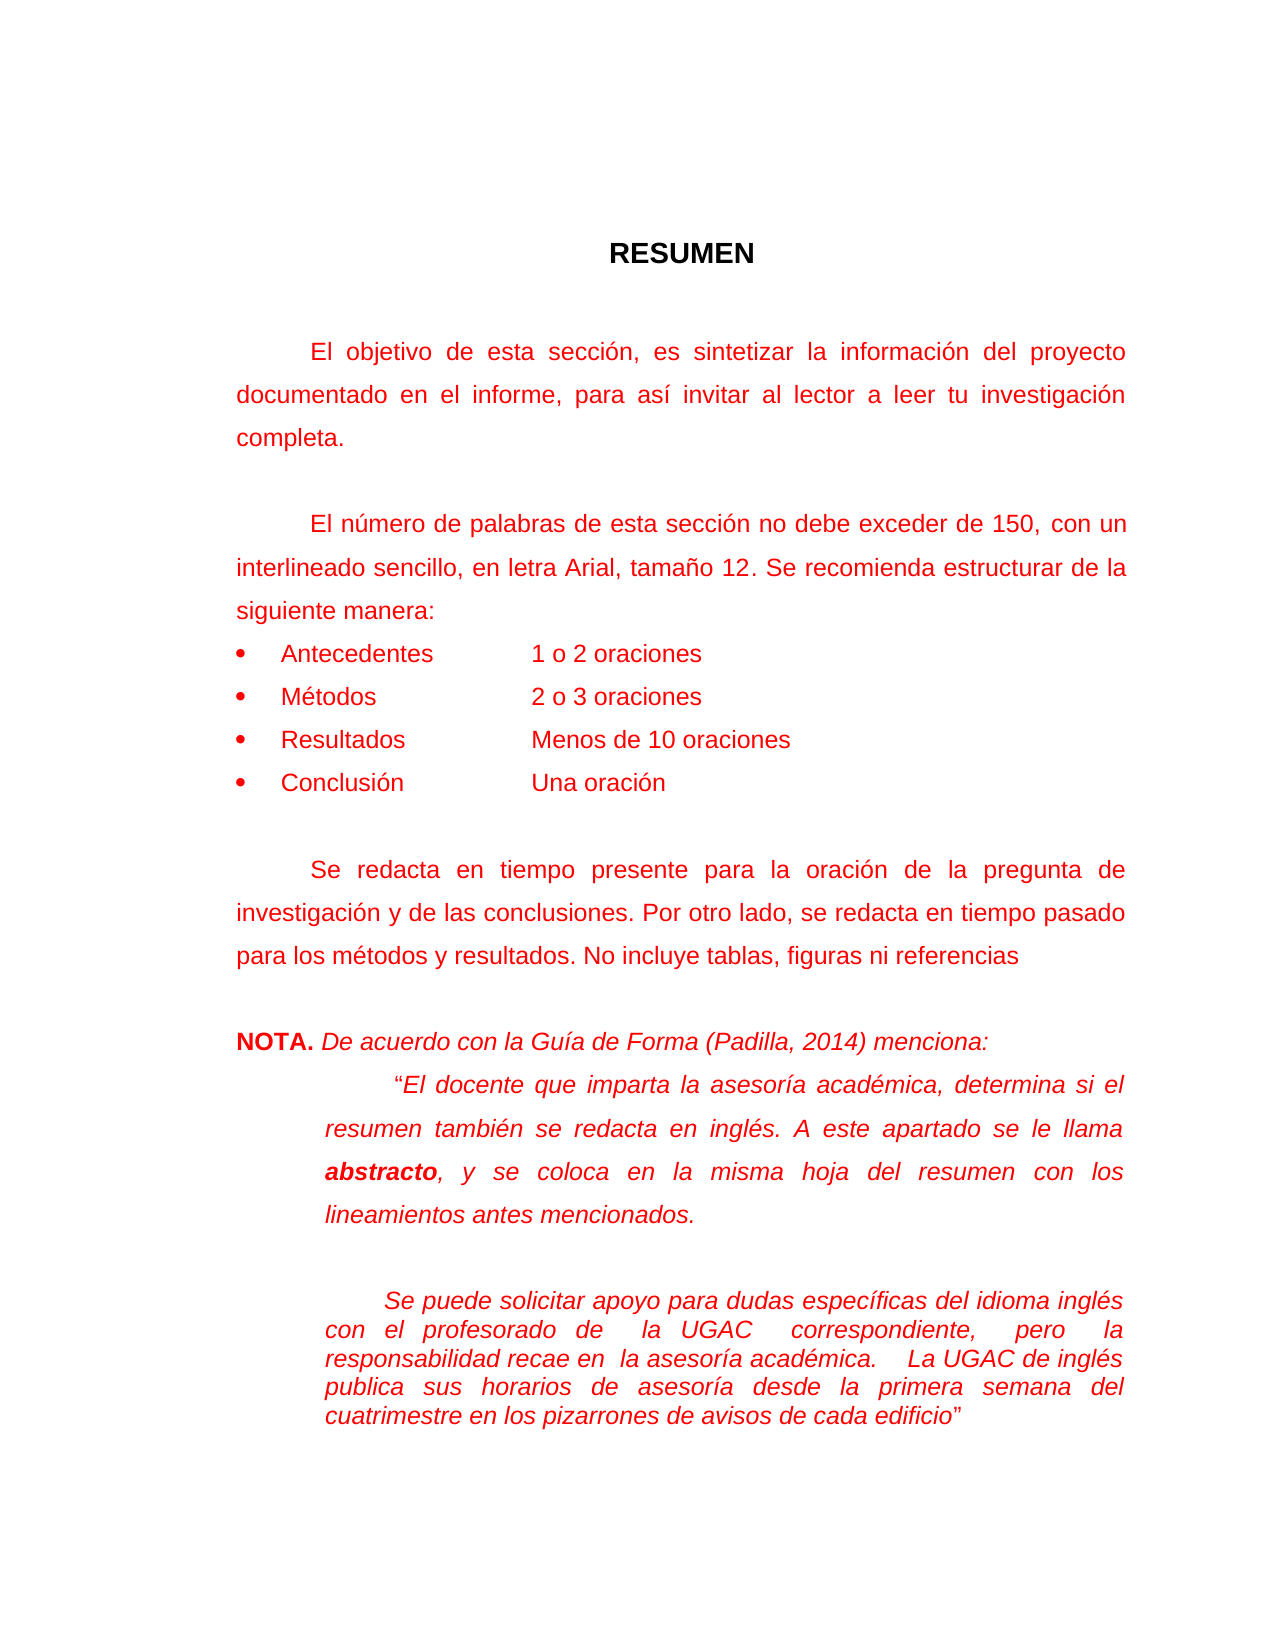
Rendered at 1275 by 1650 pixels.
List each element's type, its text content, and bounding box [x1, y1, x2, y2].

text El número de palabras de esta sección no debe exceder de 150, con un interlineado sencillo, en letra Arial, tamaño 12. Se recomienda estructurar de la siguiente manera: [236, 509, 1127, 624]
text RESUMEN [236, 236, 1127, 270]
list Resultados Menos de 10 oraciones [236, 725, 1127, 754]
text El objetivo de esta sección, es sintetizar la información del proyecto documentado en el informe, para así invitar al lector a leer tu investigación completa. [236, 337, 1127, 452]
text Se puede solicitar apoyo para dudas específicas del idioma inglés con el profesorado de la UGAC correspondiente, pero la responsabilidad recae en la asesoría académica. La UGAC de inglés publica sus horarios de asesoría desde la primera semana del cuatrimestre en los pizarrones de avisos de cada edificio” [325, 1286, 1127, 1430]
text Se redacta en tiempo presente para la oración de la pregunta de investigación y de las conclusiones. Por otro lado, se redacta en tiempo pasado para los métodos y resultados. No incluye tablas, figuras ni referencias [236, 855, 1127, 970]
text NOTA. De acuerdo con la Guía de Forma (Padilla, 2014) menciona: [236, 1027, 1127, 1056]
list Conclusión Una oración [236, 768, 1127, 797]
text “El docente que imparta la asesoría académica, determina si el resumen también se redacta en inglés. A este apartado se le llama abstracto, y se coloca en la misma hoja del resumen con los lineamientos antes mencionados. [325, 1070, 1127, 1228]
list Métodos 2 o 3 oraciones [236, 682, 1127, 711]
list Antecedentes 1 o 2 oraciones [236, 639, 1127, 668]
